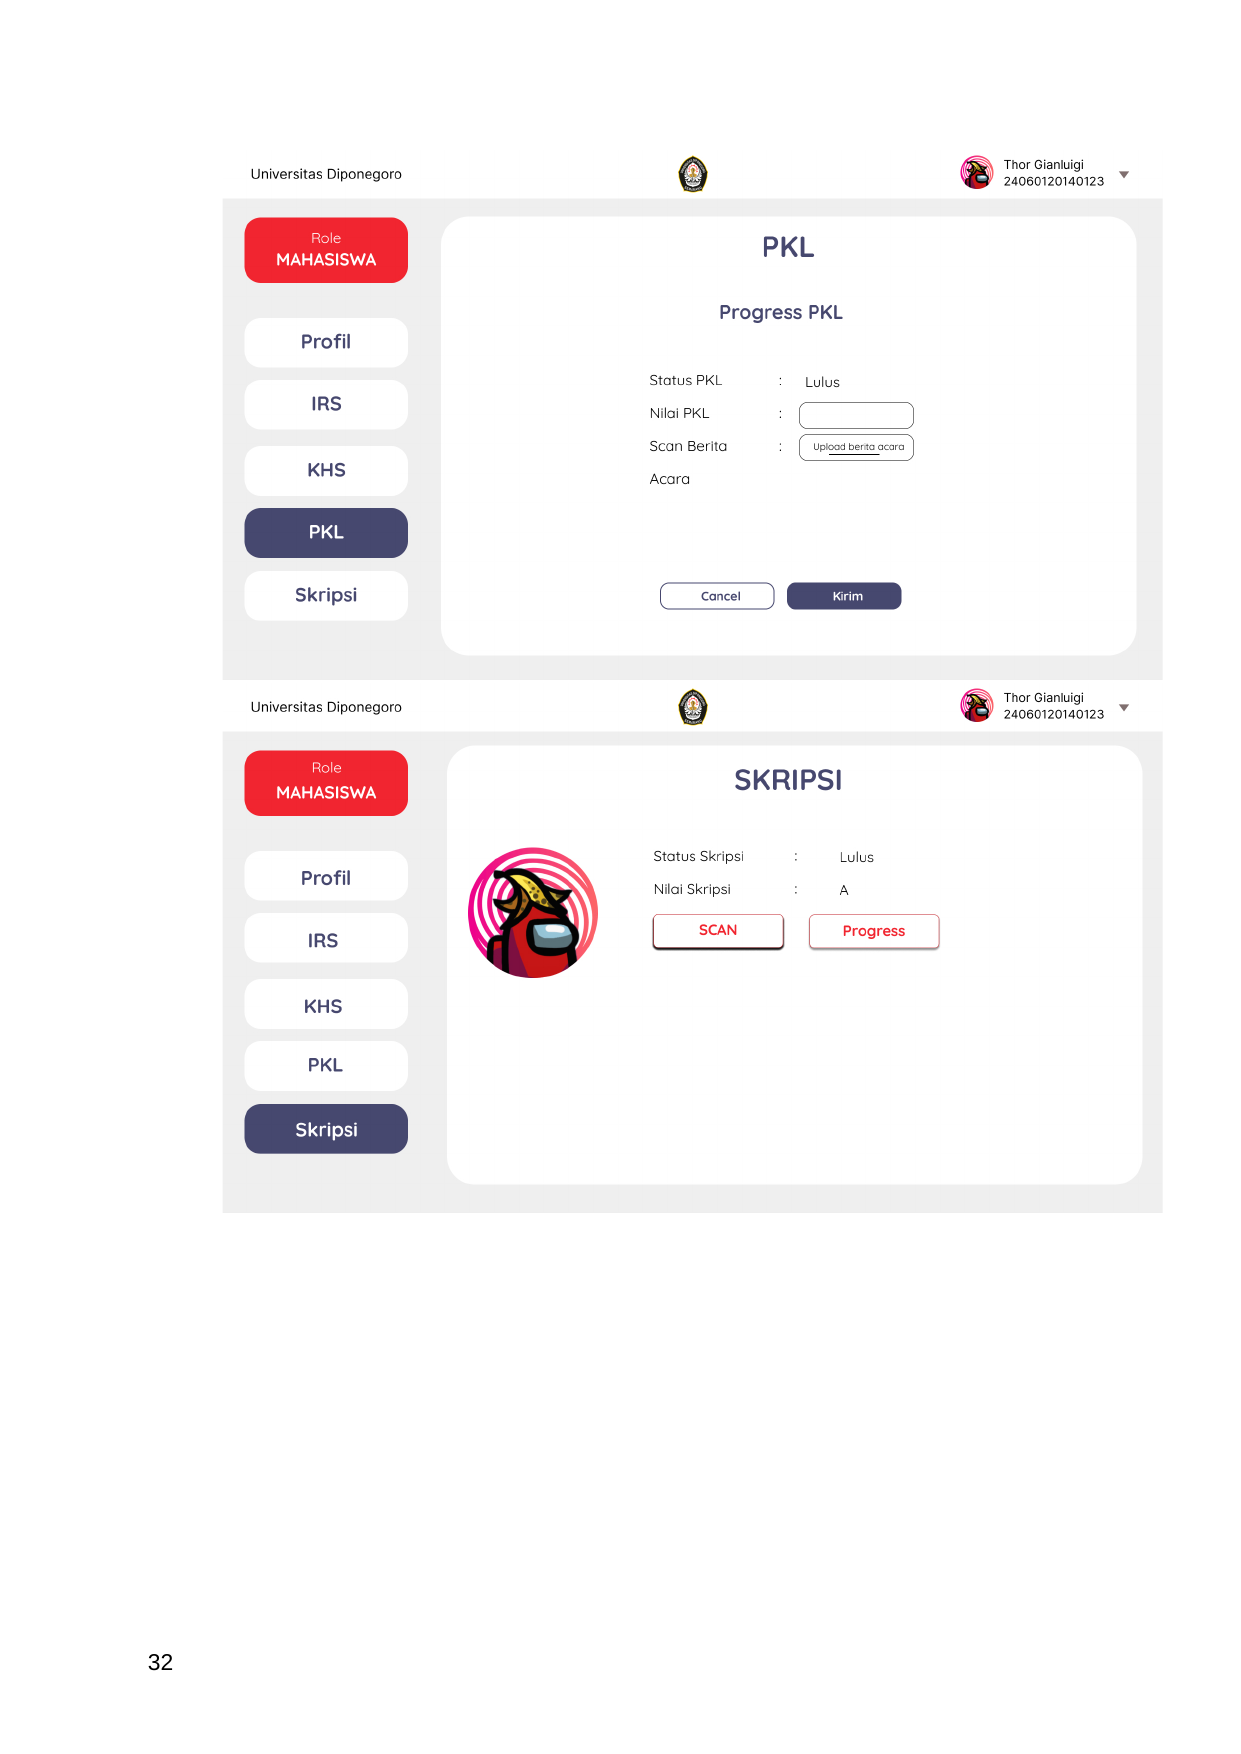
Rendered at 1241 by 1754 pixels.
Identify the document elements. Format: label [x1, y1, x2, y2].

picture [222, 683, 1163, 1213]
picture [222, 150, 1163, 680]
